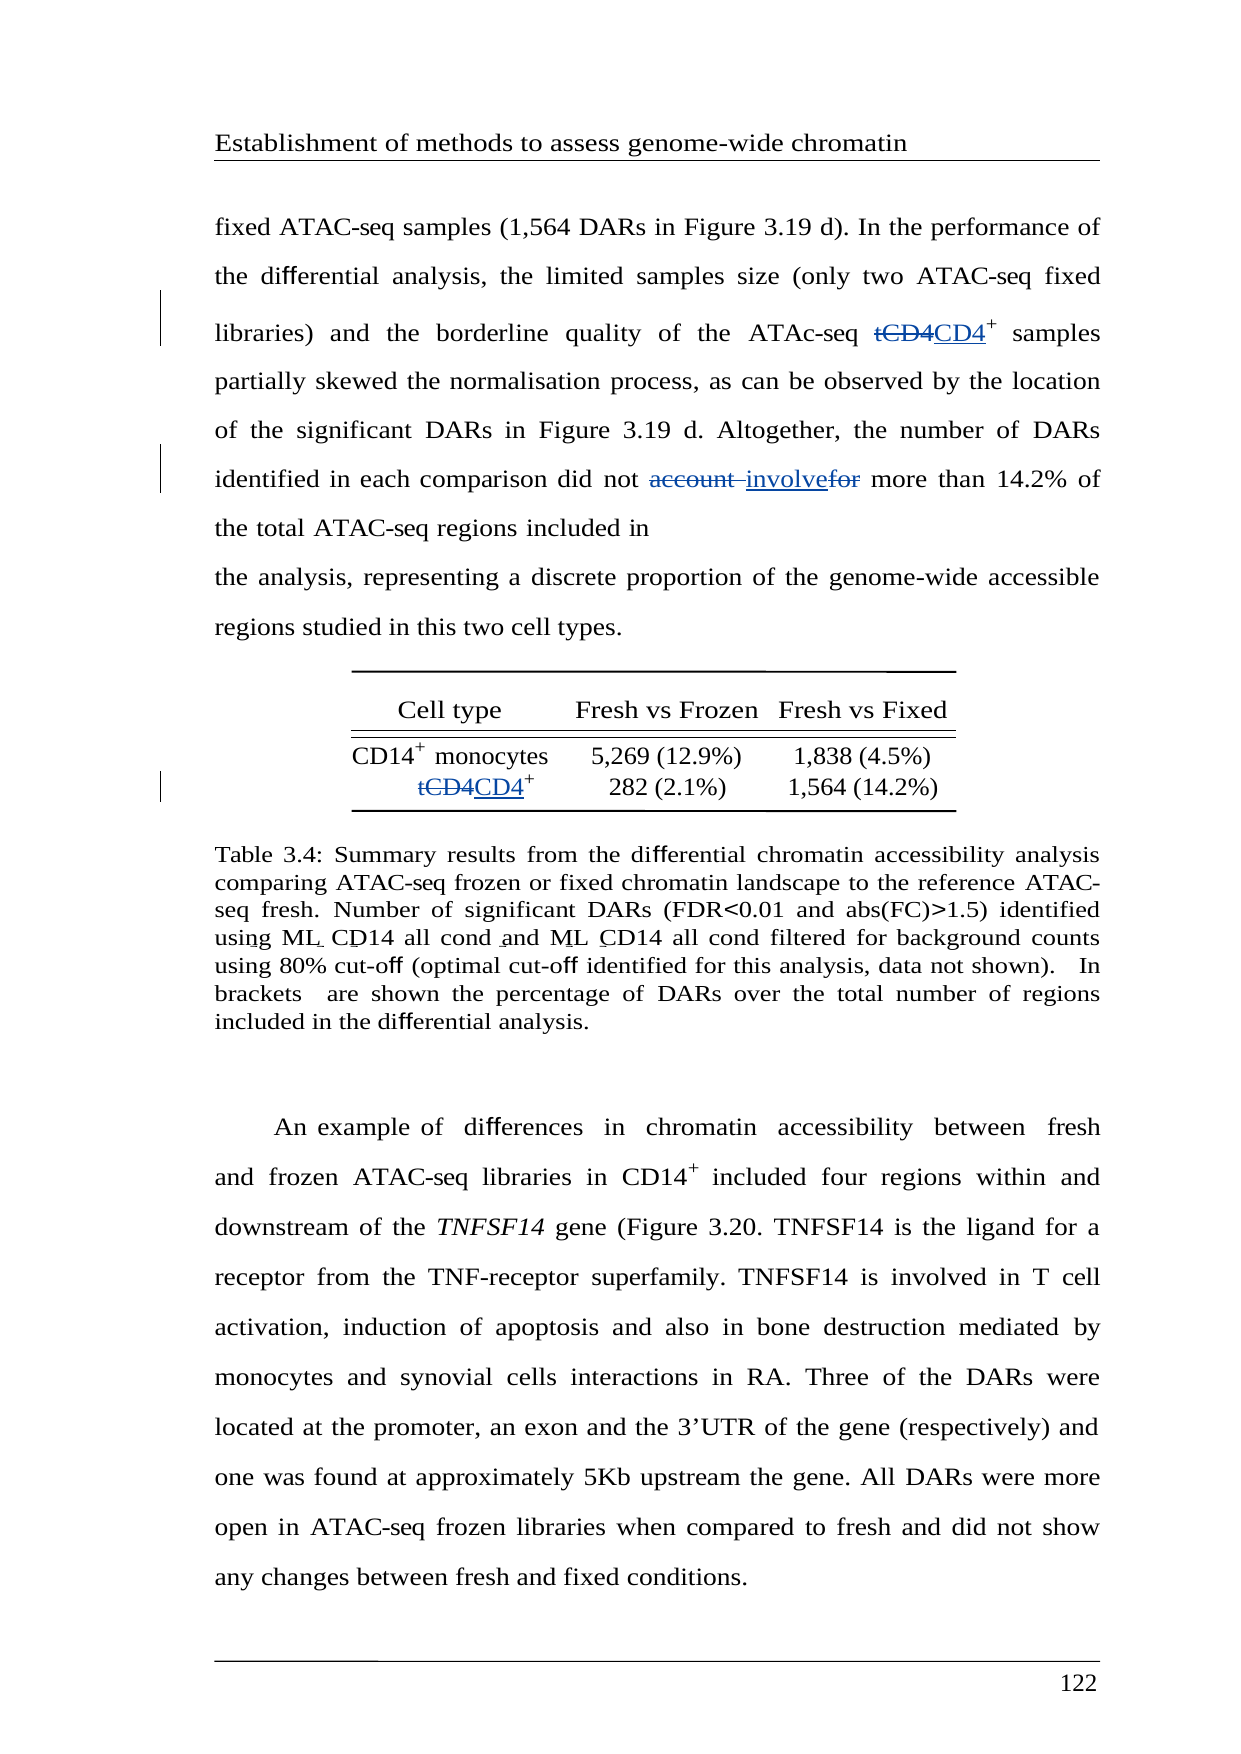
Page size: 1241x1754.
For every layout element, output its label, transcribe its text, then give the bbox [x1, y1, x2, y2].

text the analysis, representing a discrete proportion of the genome-wide accessible regions studied in this two cell types. [214, 562, 1100, 641]
text An example of differences in chromatin accessibility between fresh and frozen ATAC-seq libraries in CD14+ included four regions within and downstream of the TNFSF14 gene (Figure 3.20. TNFSF14 is the ligand for a receptor from the TNF-receptor superfamily. TNFSF14 is involved in T cell activation, induction of apoptosis and also in bone destruction mediated by monocytes and synovial cells interactions in RA. Three of the DARs were located at the promoter, an exon and the 3’UTR of the gene (respectively) and one was found at approximately 5Kb upstream the gene. All DARs were more open in ATAC-seq frozen libraries when compared to fresh and did not show any changes between fresh and fixed conditions. [214, 1091, 1101, 1591]
text Cell type Fresh vs Frozen Fresh vs Fixed [175, 663, 1169, 724]
text CD14+ monocytes 5,269 (12.9%) 1,838 (4.5%) [352, 740, 1240, 771]
text fixed ATAC-seq samples (1,564 DARs in Figure 3.19 d). In the performance of the differential analysis, the limited samples size (only two ATAC-seq fixed libraries) and the borderline quality of the ATAc-seq + samples partially skewed the normalisation process, as can be observed by the location of the significant DARs in Figure 3.19 d. Altogether, the number of DARs identified in each comparison did not more than 14.2% of the total ATAC-seq regions included in [214, 212, 1101, 542]
text Table 3.4: Summary results from the differential chromatin accessibility analysis comparing ATAC-seq frozen or fixed chromatin landscape to the reference ATAC- seq fresh. Number of significant DARs (FDR<0.01 and abs(FC)>1.5) identified using ML CD14 all cond and ML CD14 all cond filtered for background counts using 80% cut-off (optimal cut-off identified for this analysis, data not shown). In brackets are shown the percentage of DARs over the total number of regions included in the differential analysis. [214, 841, 1101, 1035]
text + 282 (2.1%) 1,564 (14.2%) [175, 771, 1180, 802]
